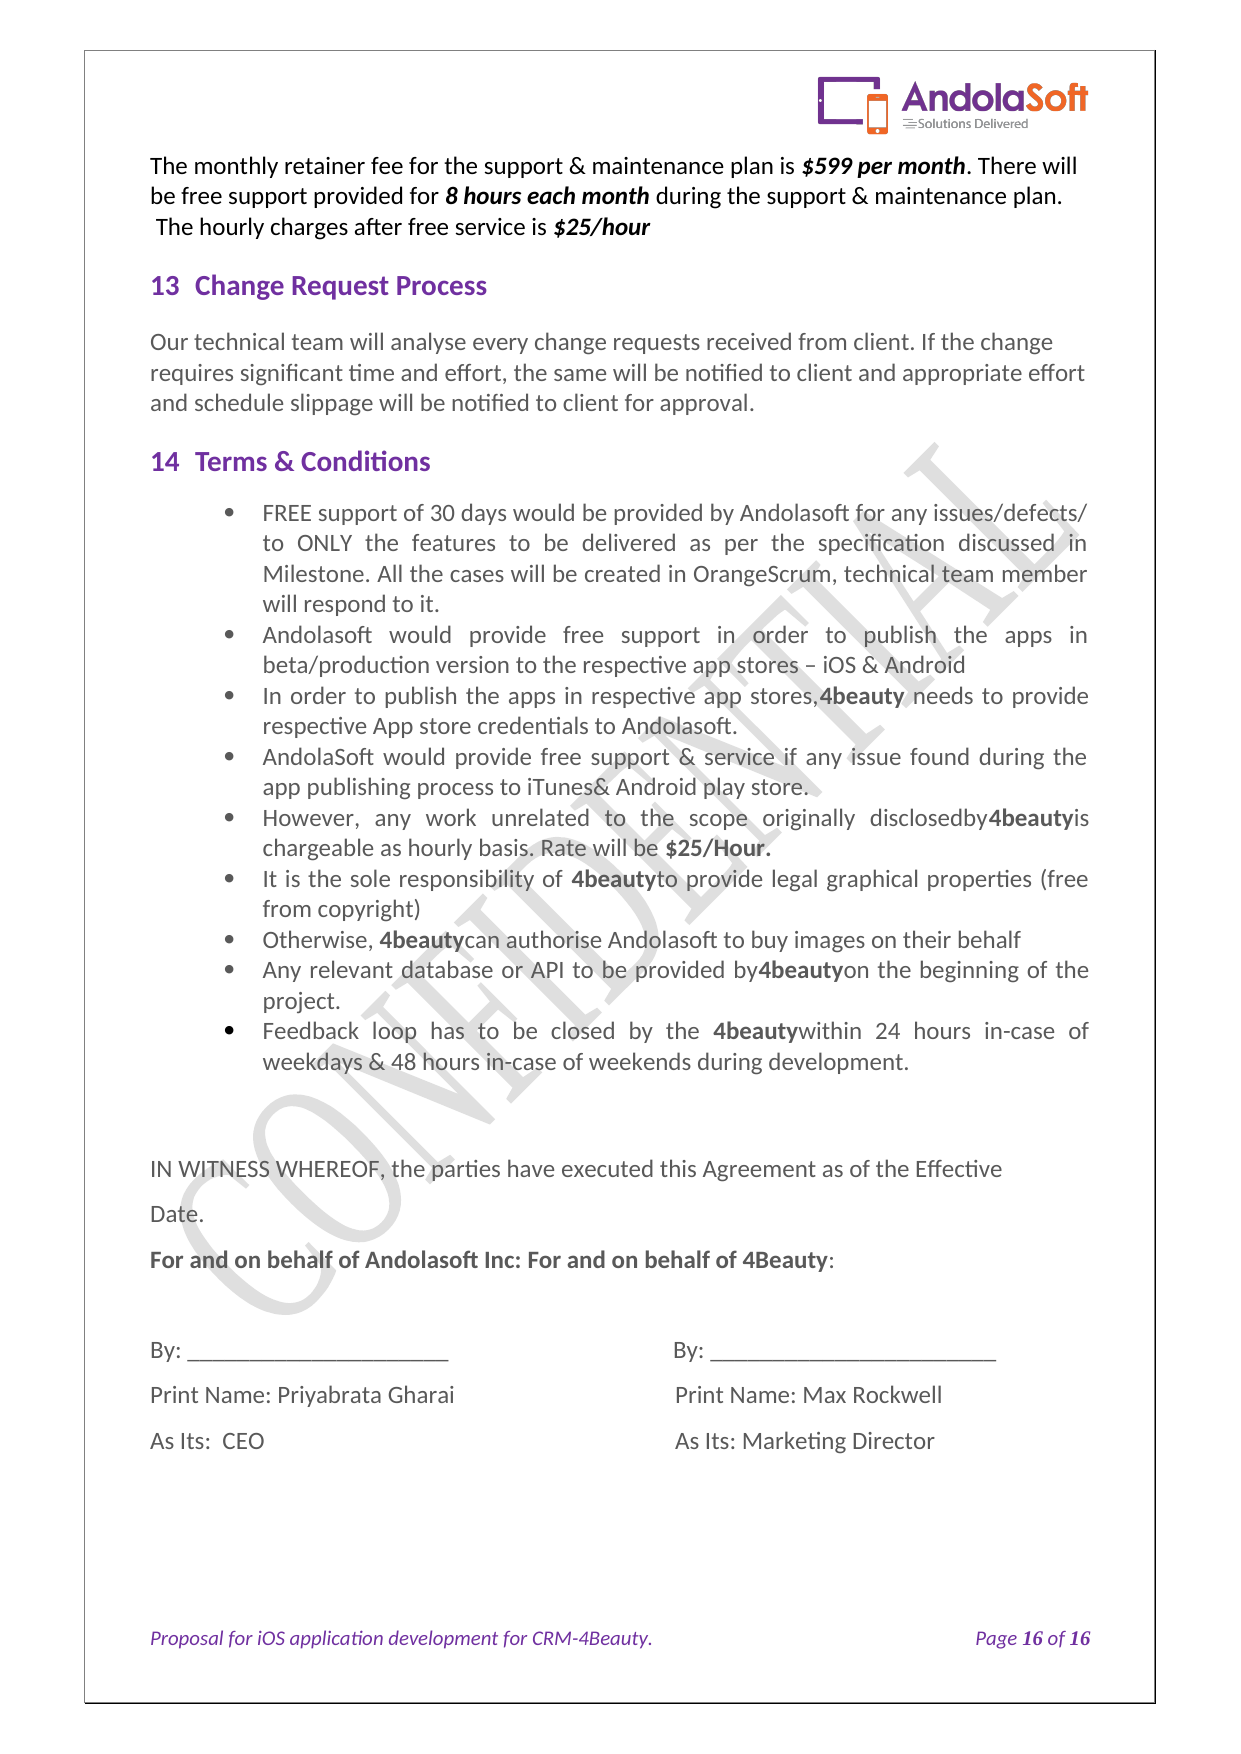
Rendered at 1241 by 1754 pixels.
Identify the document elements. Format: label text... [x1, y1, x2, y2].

list In order to publish the apps in respective app stores,4beauty needs to provide respective App store credentials to Andolasoft. [225, 680, 1089, 741]
text By: _____________________ By: _______________________ [150, 1334, 1089, 1364]
list However, any work unrelated to the scope originally disclosedby4beautyis chargeable as hourly basis. Rate will be $25/Hour. [225, 802, 1089, 863]
list Any relevant database or API to be provided by4beautyon the beginning of the project. [225, 954, 1089, 1016]
text The hourly charges after free service is $25/hour [150, 211, 1089, 242]
list Feedback loop has to be closed by the 4beautywithin 24 hours in-case of weekdays & 48 hours in-case of weekends during development. [225, 1016, 1089, 1077]
list AndolaSoft would provide free support & service if any issue found during the app publishing process to iTunes& Android play store. [225, 741, 1089, 802]
text For and on behalf of Andolasoft Inc: For and on behalf of 4Beauty: [150, 1244, 1089, 1275]
text The monthly retainer fee for the support & maintenance plan is $599 per month. There will be free support provided for 8 hours each month during the support & maintenance plan. [150, 150, 1089, 211]
list Andolasoft would provide free support in order to publish the apps in beta/production version to the respective app stores – iOS & Android [225, 619, 1089, 680]
list Otherwise, 4beautycan authorise Andolasoft to buy images on their behalf [225, 924, 1089, 954]
subtitle Terms & Conditions [150, 443, 1089, 478]
text As Its: CEO As Its: Marketing Director [150, 1425, 1089, 1456]
text Our technical team will analyse every change requests received from client. If the change requires significant time and effort, the same will be notified to client and appropriate effort and schedule slippage will be notified to client for approval. [150, 326, 1089, 418]
subtitle Change Request Process [150, 267, 1089, 302]
list It is the sole responsibility of 4beautyto provide legal graphical properties (free from copyright) [225, 863, 1089, 924]
list FREE support of 30 days would be provided by Andolasoft for any issues/defects/ to ONLY the features to be delivered as per the specification discussed in Milestone. All the cases will be created in OrangeScrum, technical team member will respond to it. [225, 497, 1089, 619]
text Print Name: Priyabrata Gharai Print Name: Max Rockwell [150, 1380, 1089, 1410]
picture [816, 73, 1090, 139]
text IN WITNESS WHEREOF, the parties have executed this Agreement as of the Effective Date. [150, 1153, 1022, 1229]
